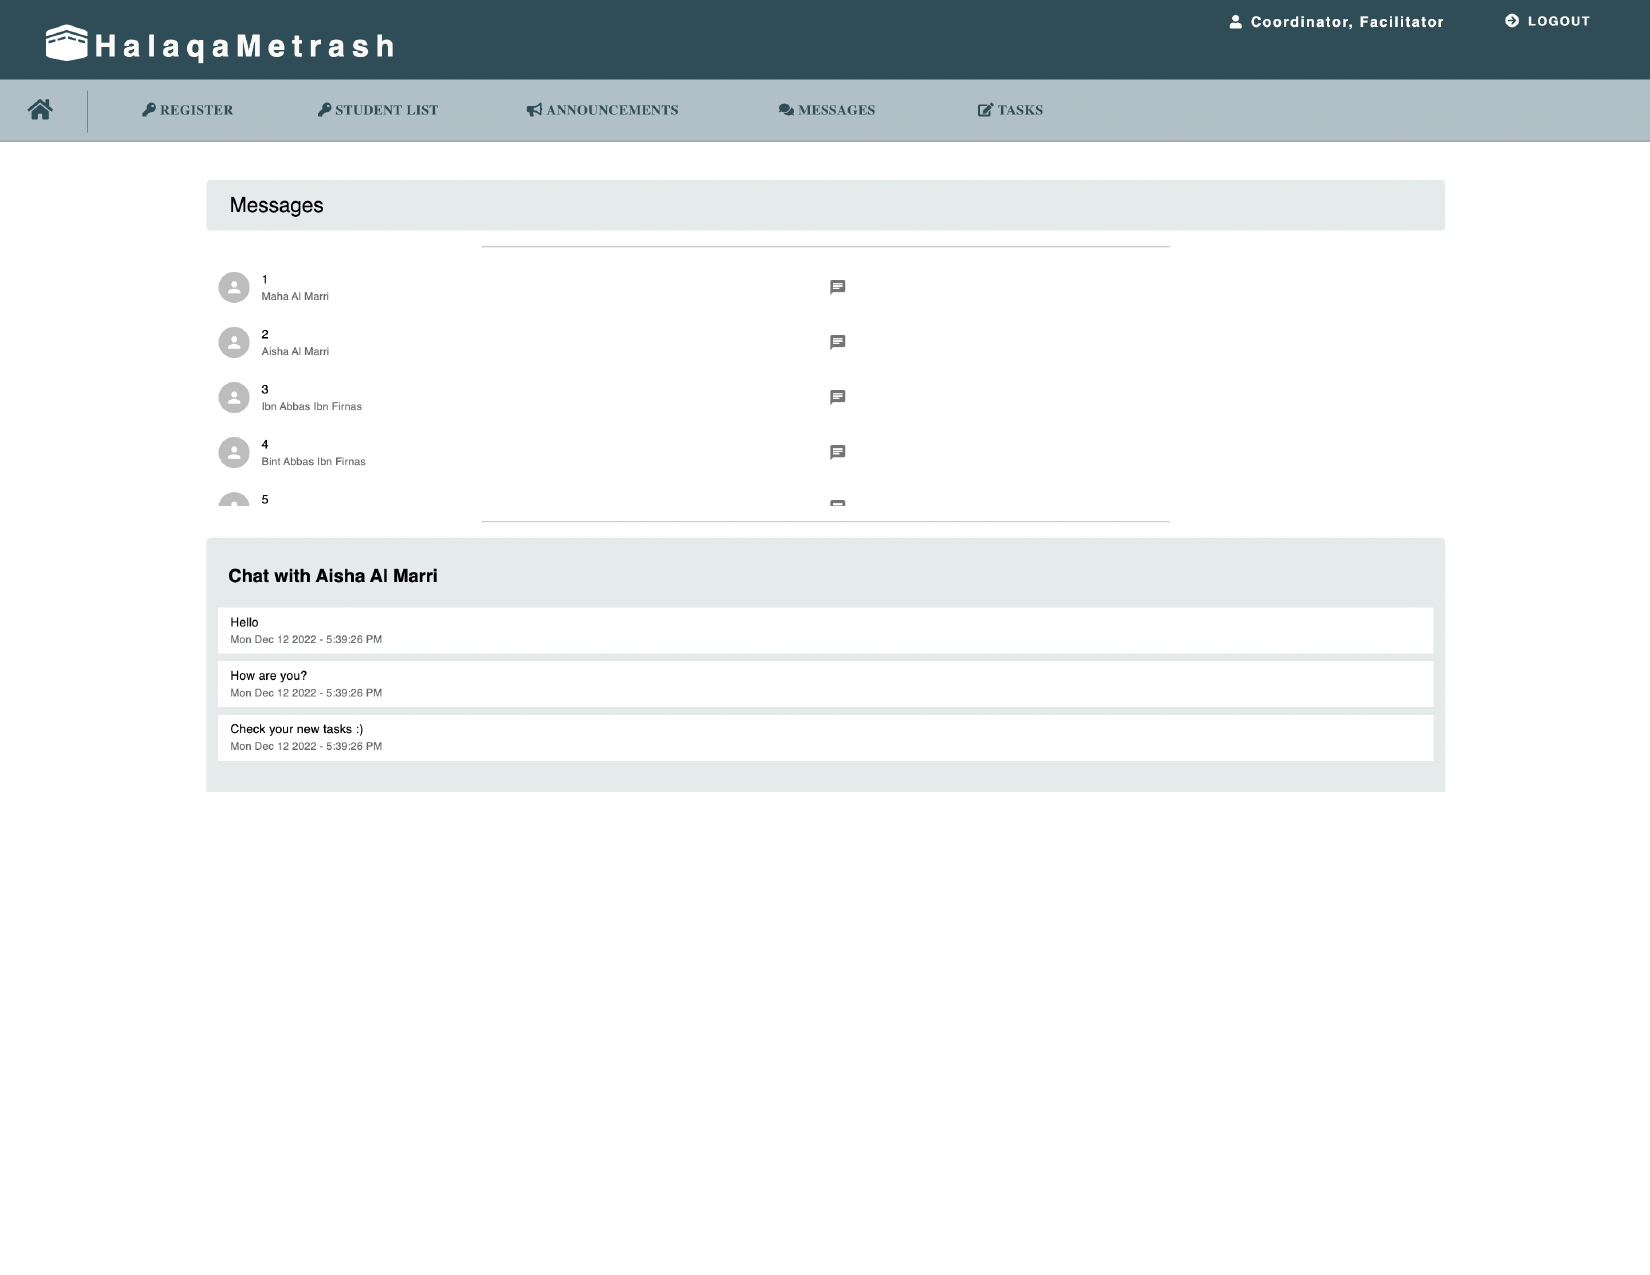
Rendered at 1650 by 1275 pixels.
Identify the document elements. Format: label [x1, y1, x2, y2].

picture [0, 0, 1650, 792]
